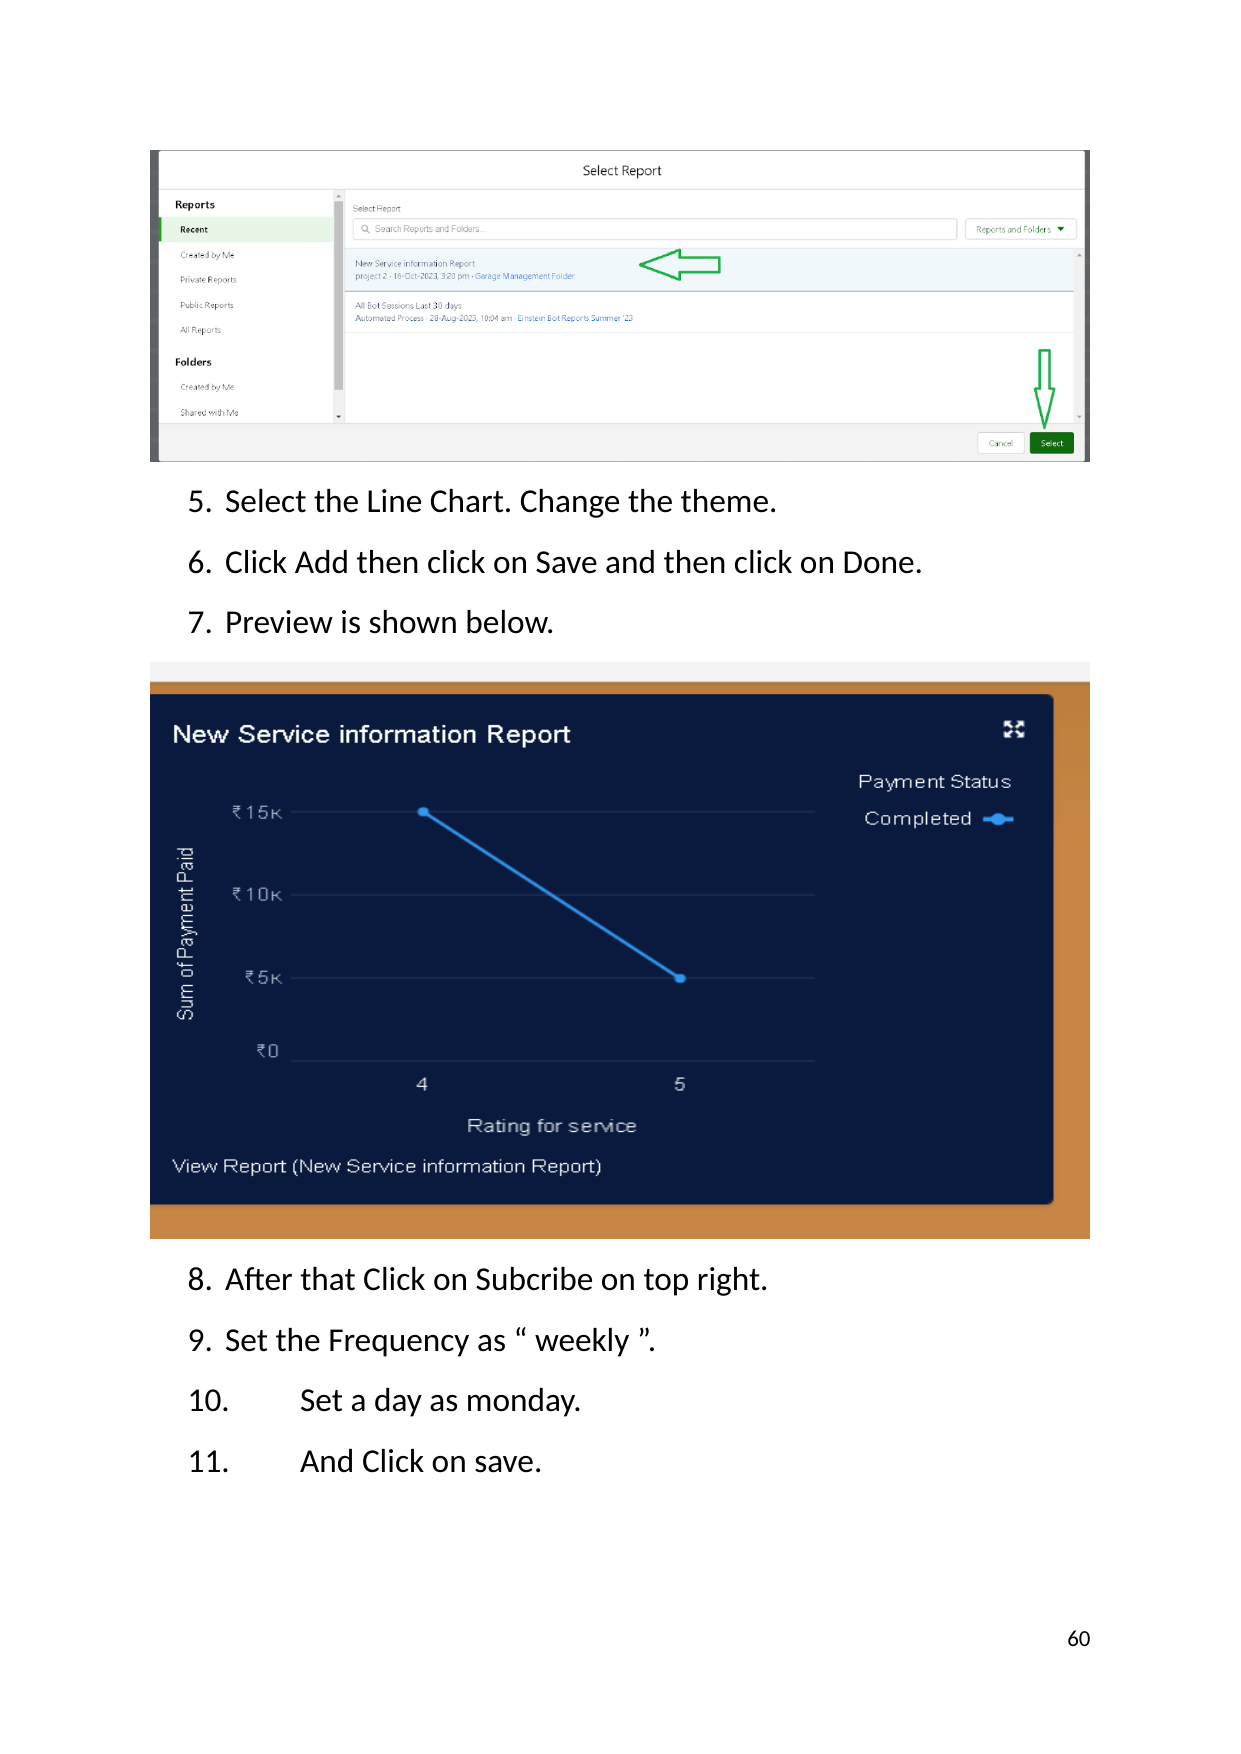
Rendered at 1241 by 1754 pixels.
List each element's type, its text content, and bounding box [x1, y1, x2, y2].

list Preview is shown below. [187, 601, 1090, 642]
list And Click on save. [187, 1440, 1090, 1481]
list Set a day as monday. [187, 1379, 1090, 1420]
picture [150, 150, 1090, 462]
list Select the Line Chart. Change the theme. [187, 480, 1090, 521]
picture [150, 662, 1090, 1239]
list Set the Frequency as “ weekly ”. [187, 1318, 1090, 1359]
list After that Click on Subcribe on top right. [187, 1258, 1090, 1299]
list Click Add then click on Save and then click on Done. [187, 541, 1090, 581]
